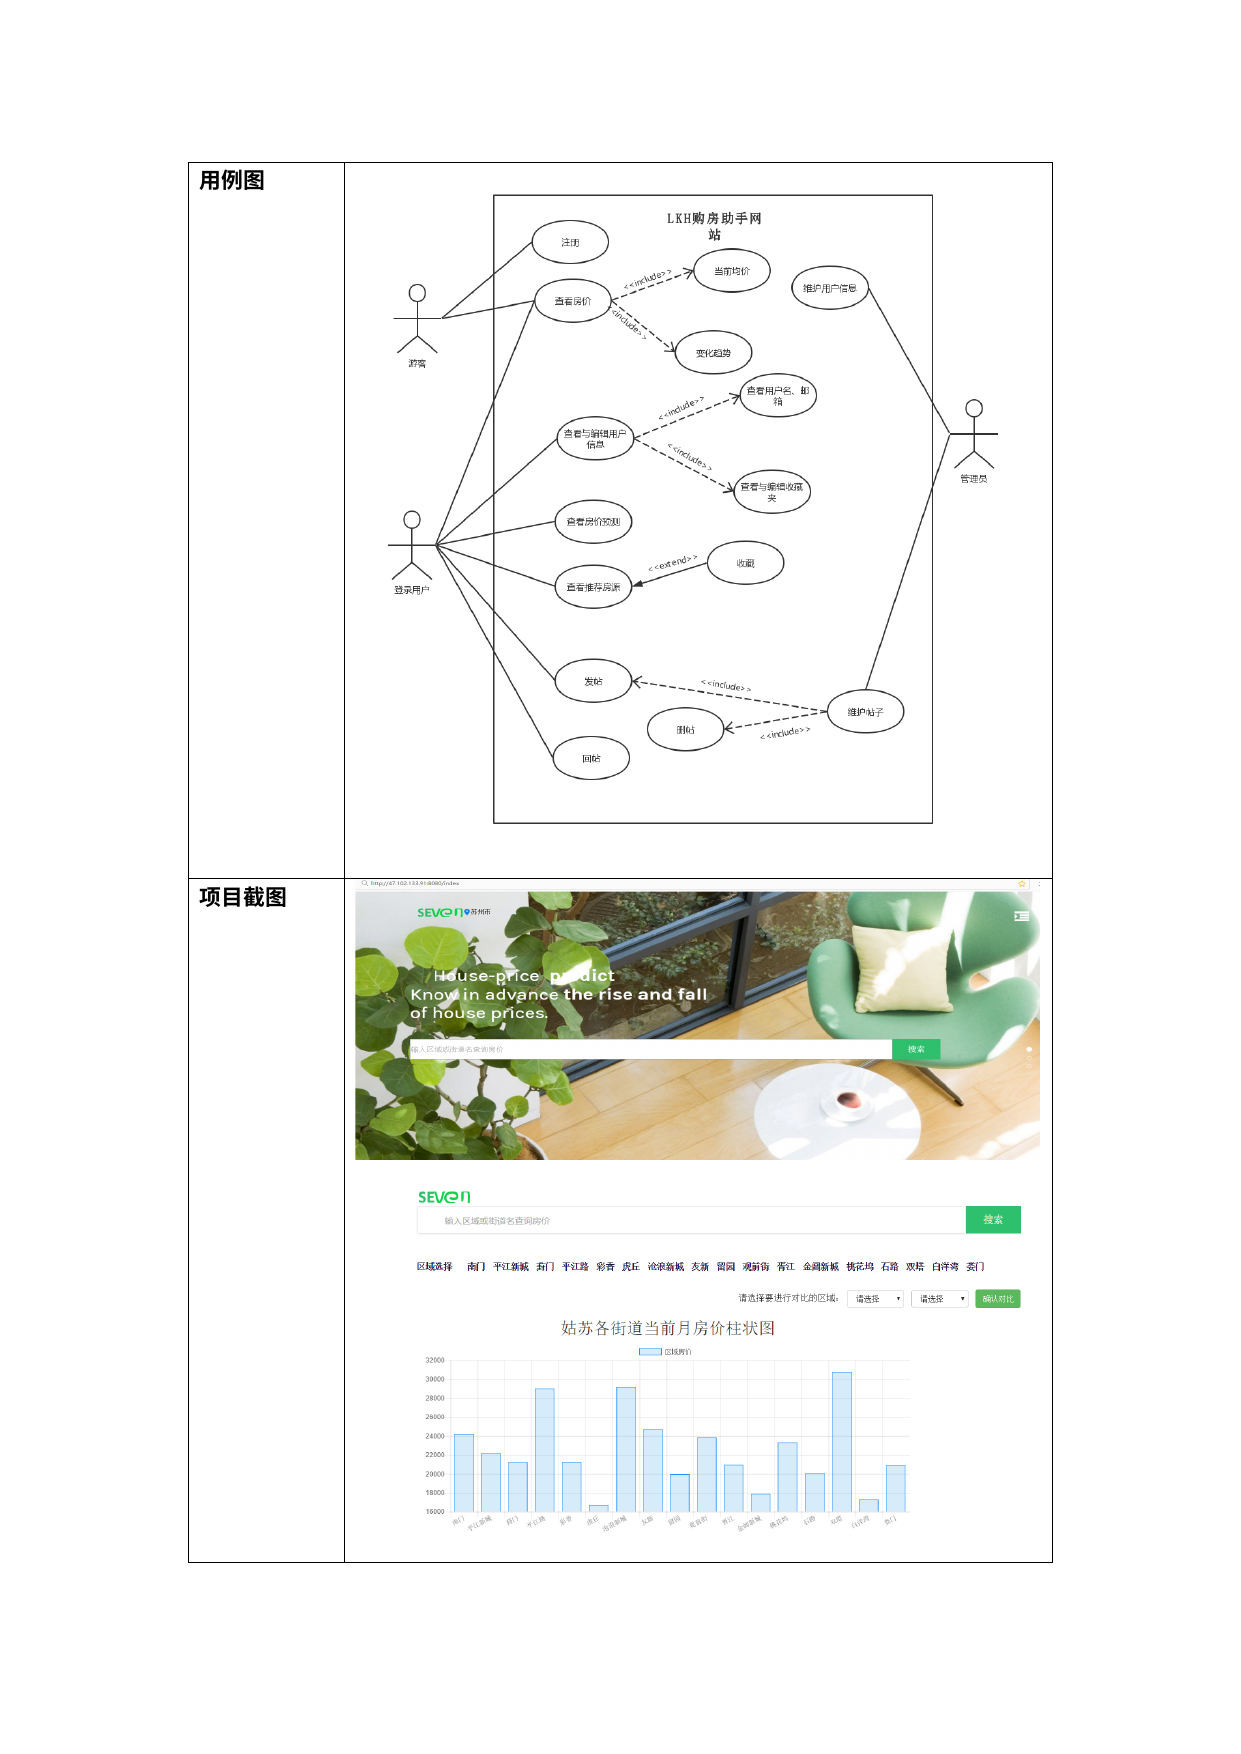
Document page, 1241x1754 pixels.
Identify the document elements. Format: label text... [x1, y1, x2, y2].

table_cell 用例图 [189, 163, 344, 878]
table_cell [345, 879, 1052, 1562]
table_cell [345, 163, 1052, 878]
picture [355, 879, 1040, 1160]
table_cell 项目截图 [189, 879, 344, 1562]
picture [355, 163, 1040, 865]
picture [355, 1171, 1040, 1552]
